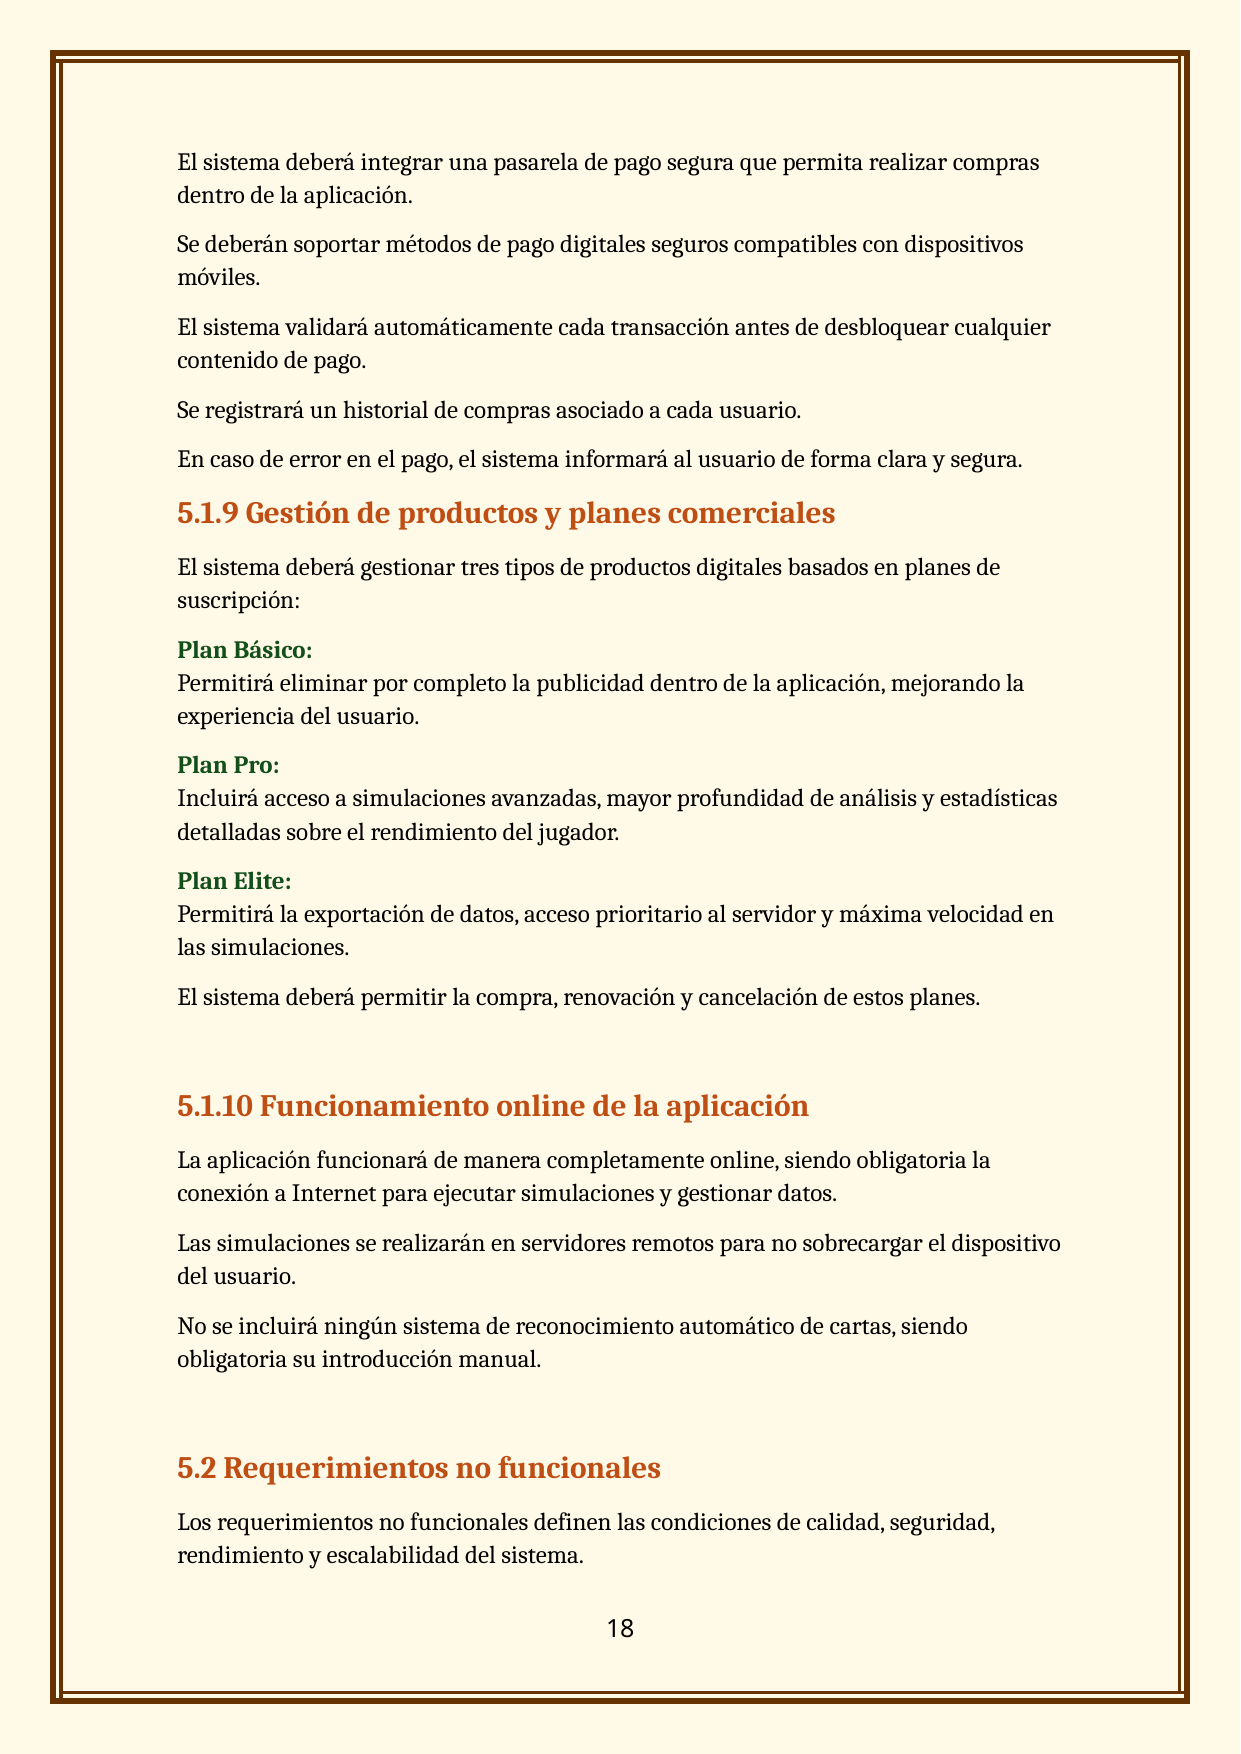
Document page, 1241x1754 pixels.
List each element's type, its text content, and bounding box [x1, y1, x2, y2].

text Plan Pro: Incluirá acceso a simulaciones avanzadas, mayor profundidad de análisis y estadísticas detalladas sobre el rendimiento del jugador. [177, 751, 1063, 846]
text 5.1.10 Funcionamiento online de la aplicación [177, 1088, 1063, 1124]
text Plan Básico: Permitirá eliminar por completo la publicidad dentro de la aplicación, mejorando la experiencia del usuario. [177, 636, 1063, 730]
text Plan Elite: Permitirá la exportación de datos, acceso prioritario al servidor y máxima velocidad en las simulaciones. [177, 867, 1063, 962]
text Las simulaciones se realizarán en servidores remotos para no sobrecargar el dispositivo del usuario. [177, 1229, 1063, 1291]
text No se incluirá ningún sistema de reconocimiento automático de cartas, siendo obligatoria su introducción manual. [177, 1312, 1063, 1373]
text Se deberán soportar métodos de pago digitales seguros compatibles con dispositivos móviles. [177, 230, 1063, 292]
text El sistema deberá integrar una pasarela de pago segura que permita realizar compras dentro de la aplicación. [177, 147, 1063, 209]
text El sistema deberá permitir la compra, renovación y cancelación de estos planes. [177, 983, 1063, 1012]
text 5.2 Requerimientos no funcionales [177, 1450, 1063, 1486]
text Se registrará un historial de compras asociado a cada usuario. [177, 396, 1063, 424]
text En caso de error en el pago, el sistema informará al usuario de forma clara y segura. [177, 445, 1063, 474]
text 5.1.9 Gestión de productos y planes comerciales [177, 495, 1063, 531]
text El sistema deberá gestionar tres tipos de productos digitales basados en planes de suscripción: [177, 553, 1063, 615]
text La aplicación funcionará de manera completamente online, siendo obligatoria la conexión a Internet para ejecutar simulaciones y gestionar datos. [177, 1146, 1063, 1208]
text Los requerimientos no funcionales definen las condiciones de calidad, seguridad, rendimiento y escalabilidad del sistema. [177, 1508, 1063, 1570]
text El sistema validará automáticamente cada transacción antes de desbloquear cualquier contenido de pago. [177, 313, 1063, 375]
